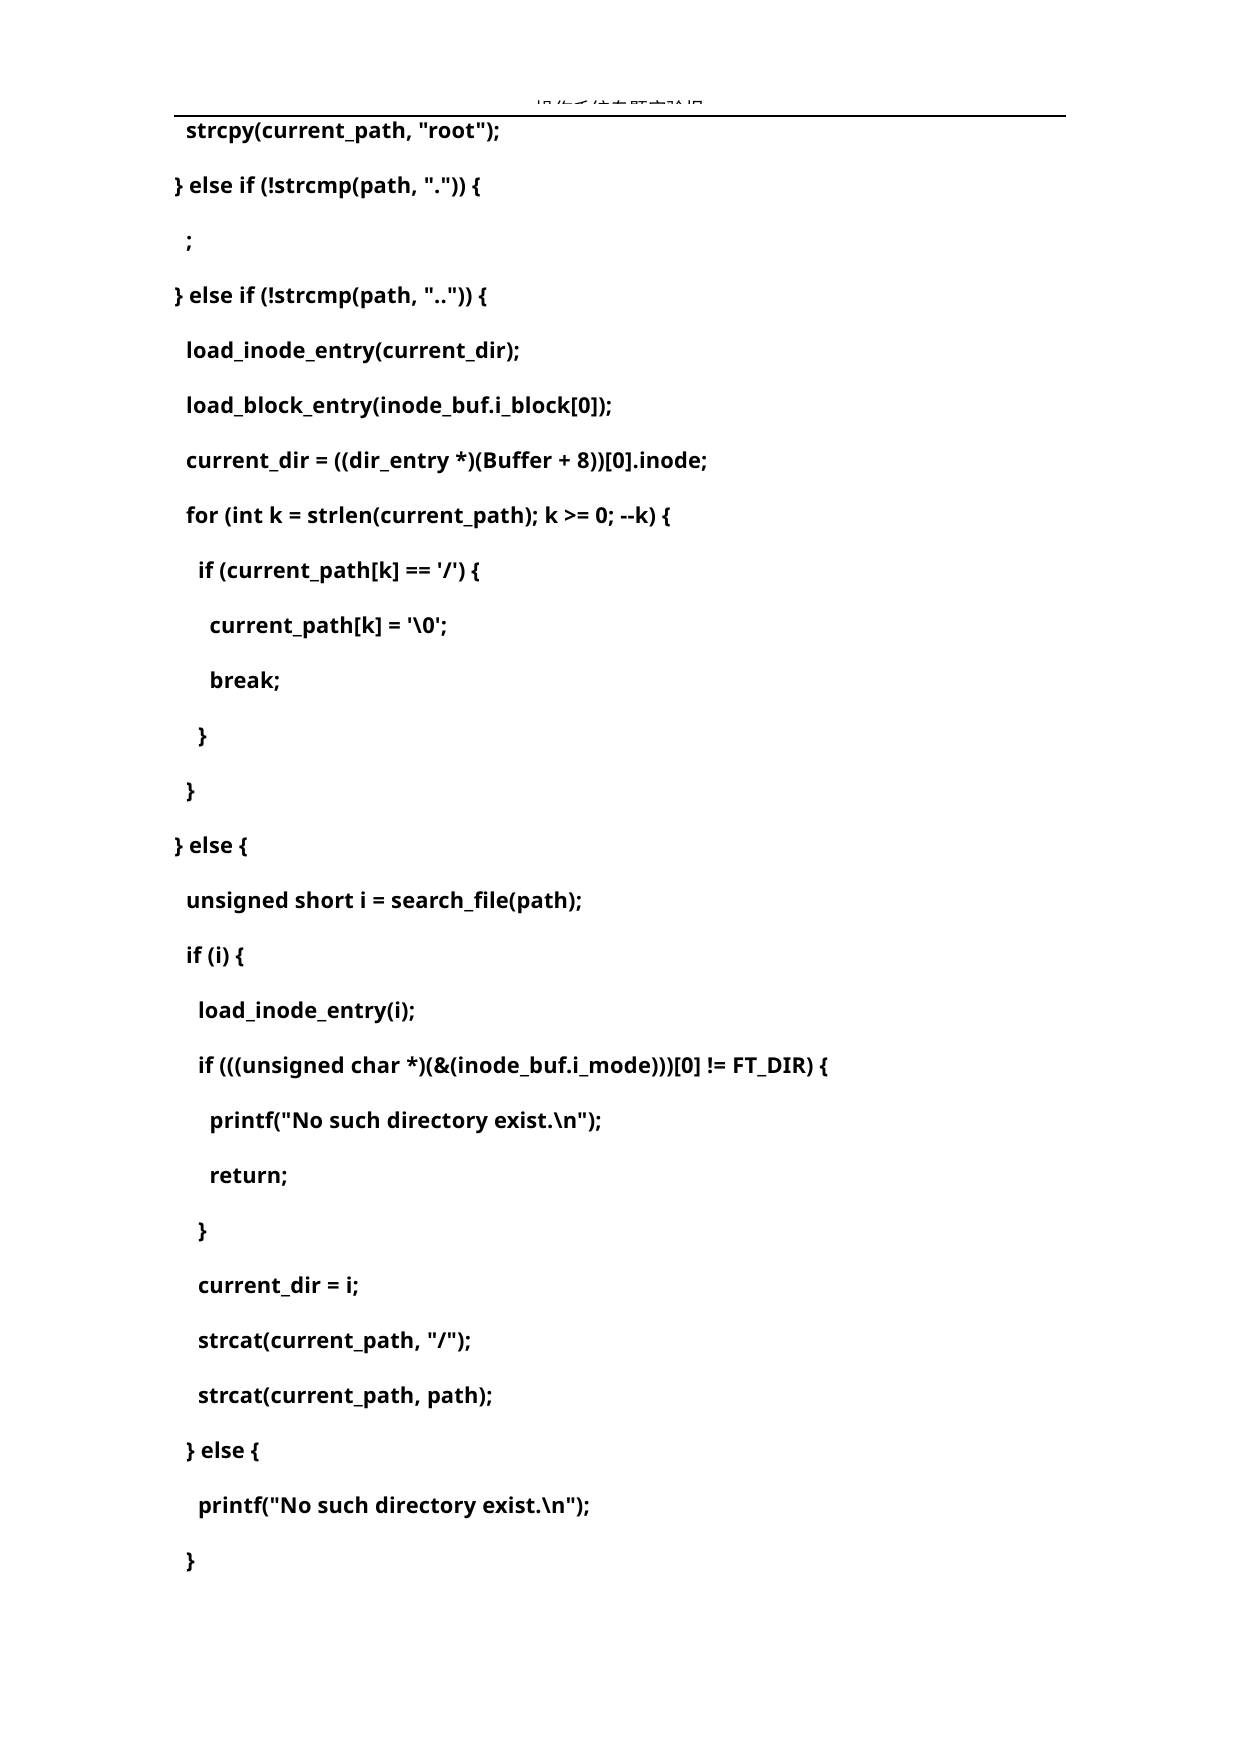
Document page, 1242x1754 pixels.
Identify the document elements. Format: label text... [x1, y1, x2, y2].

text } [162, 774, 1079, 804]
text current_dir = ((dir_entry *)(Buffer + 8))[0].inode; [162, 444, 1079, 474]
text ; [162, 224, 1079, 254]
text printf("No such directory exist.\n"); [162, 1489, 1079, 1519]
text for (int k = strlen(current_path); k >= 0; --k) { [162, 499, 1079, 529]
text unsigned short i = search_file(path); [162, 884, 1079, 914]
text } [162, 719, 1079, 749]
text } [162, 1544, 1079, 1574]
text load_inode_entry(i); [162, 994, 1079, 1024]
text load_inode_entry(current_dir); [162, 334, 1079, 364]
text break; [162, 664, 1079, 694]
text return; [162, 1159, 1079, 1189]
text } else { [162, 1434, 1079, 1464]
text } [162, 1214, 1079, 1244]
text if (i) { [162, 939, 1079, 969]
text strcpy(current_path, "root"); [162, 114, 1079, 144]
text if (((unsigned char *)(&(inode_buf.i_mode)))[0] != FT_DIR) { [162, 1049, 1079, 1079]
text strcat(current_path, "/"); [162, 1324, 1079, 1354]
text } else { [162, 829, 1079, 859]
text } else if (!strcmp(path, "..")) { [162, 279, 1079, 309]
text strcat(current_path, path); [162, 1379, 1079, 1409]
text load_block_entry(inode_buf.i_block[0]); [162, 389, 1079, 419]
text if (current_path[k] == '/') { [162, 554, 1079, 584]
text current_dir = i; [162, 1269, 1079, 1299]
text } else if (!strcmp(path, ".")) { [162, 169, 1079, 199]
text printf("No such directory exist.\n"); [162, 1104, 1079, 1134]
text current_path[k] = '\0'; [162, 609, 1079, 639]
